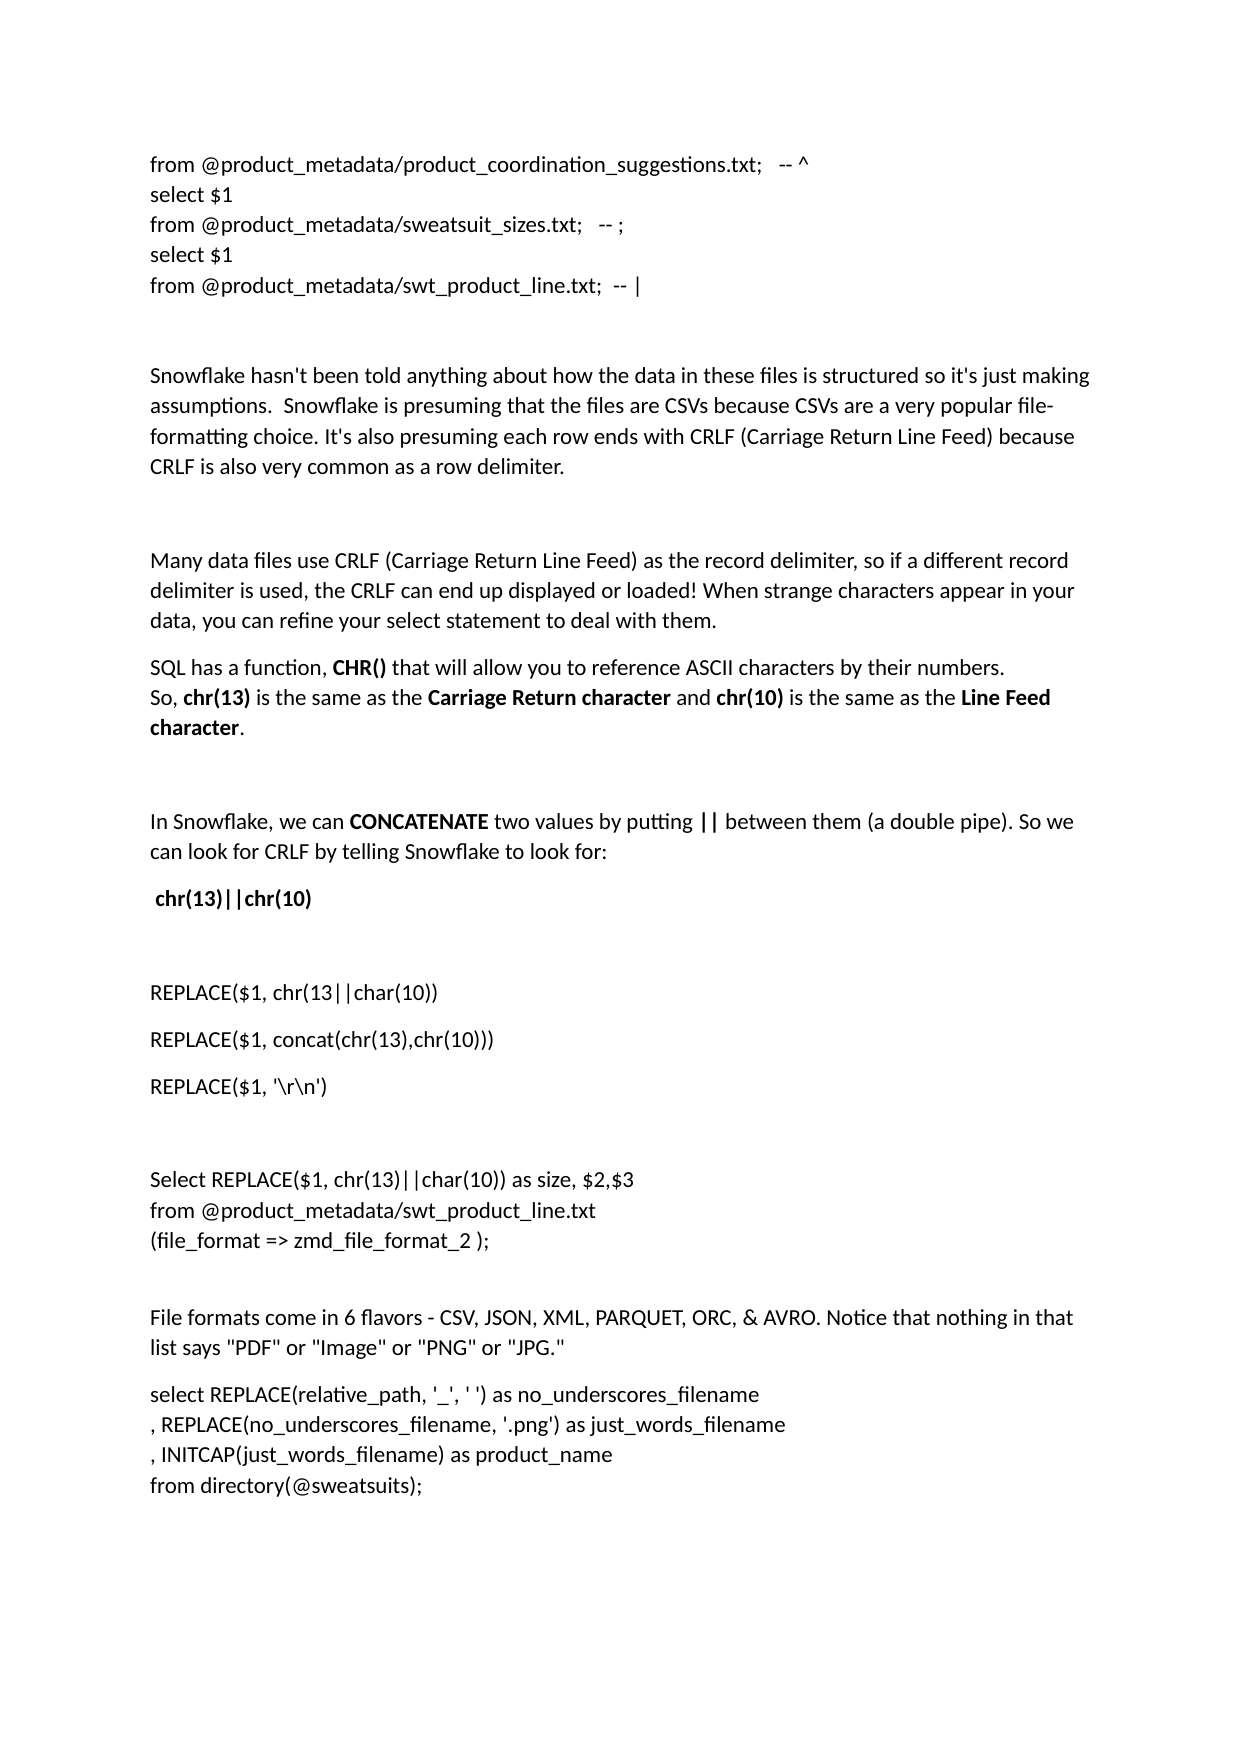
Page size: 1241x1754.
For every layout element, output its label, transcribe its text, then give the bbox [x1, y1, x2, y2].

text from @product_metadata/swt_product_line.txt [150, 1196, 1090, 1224]
text from directory(@sweatsuits); [150, 1471, 1090, 1499]
text , REPLACE(no_underscores_filename, '.png') as just_words_filename [150, 1410, 1090, 1438]
text from @product_metadata/swt_product_line.txt; -- | [150, 271, 1090, 299]
text Many data files use CRLF (Carriage Return Line Feed) as the record delimiter, so if a different record delimiter is used, the CRLF can end up displayed or loaded! When strange characters appear in your data, you can refine your select statement to deal with them. [150, 546, 1090, 634]
text REPLACE($1, chr(13||char(10)) [150, 978, 1090, 1006]
text SQL has a function, CHR() that will allow you to reference ASCII characters by their numbers. So, chr(13) is the same as the Carriage Return character and chr(10) is the same as the Line Feed character. [150, 653, 1090, 742]
text REPLACE($1, '\r\n') [150, 1072, 1090, 1100]
text select REPLACE(relative_path, '_', ' ') as no_underscores_filename [150, 1380, 1090, 1408]
text REPLACE($1, concat(chr(13),chr(10))) [150, 1025, 1090, 1053]
text chr(13)||chr(10) [150, 884, 1090, 912]
text from @product_metadata/sweatsuit_sizes.txt; -- ; [150, 210, 1090, 238]
text Select REPLACE($1, chr(13)||char(10)) as size, $2,$3 [150, 1166, 1090, 1194]
text In Snowflake, we can CONCATENATE two values by putting || between them (a double pipe). So we can look for CRLF by telling Snowflake to look for: [150, 807, 1090, 866]
text select $1 [150, 241, 1090, 269]
text select $1 [150, 180, 1090, 208]
text from @product_metadata/product_coordination_suggestions.txt; -- ^ [150, 150, 1090, 178]
text , INITCAP(just_words_filename) as product_name [150, 1441, 1090, 1469]
text (file_format => zmd_file_format_2 ); [150, 1226, 1090, 1254]
text File formats come in 6 flavors - CSV, JSON, XML, PARQUET, ORC, & AVRO. Notice that nothing in that list says "PDF" or "Image" or "PNG" or "JPG." [150, 1303, 1090, 1361]
text Snowflake hasn't been told anything about how the data in these files is structured so it's just making assumptions. Snowflake is presuming that the files are CSVs because CSVs are a very popular file-formatting choice. It's also presuming each row ends with CRLF (Carriage Return Line Feed) because CRLF is also very common as a row delimiter. [150, 361, 1090, 480]
